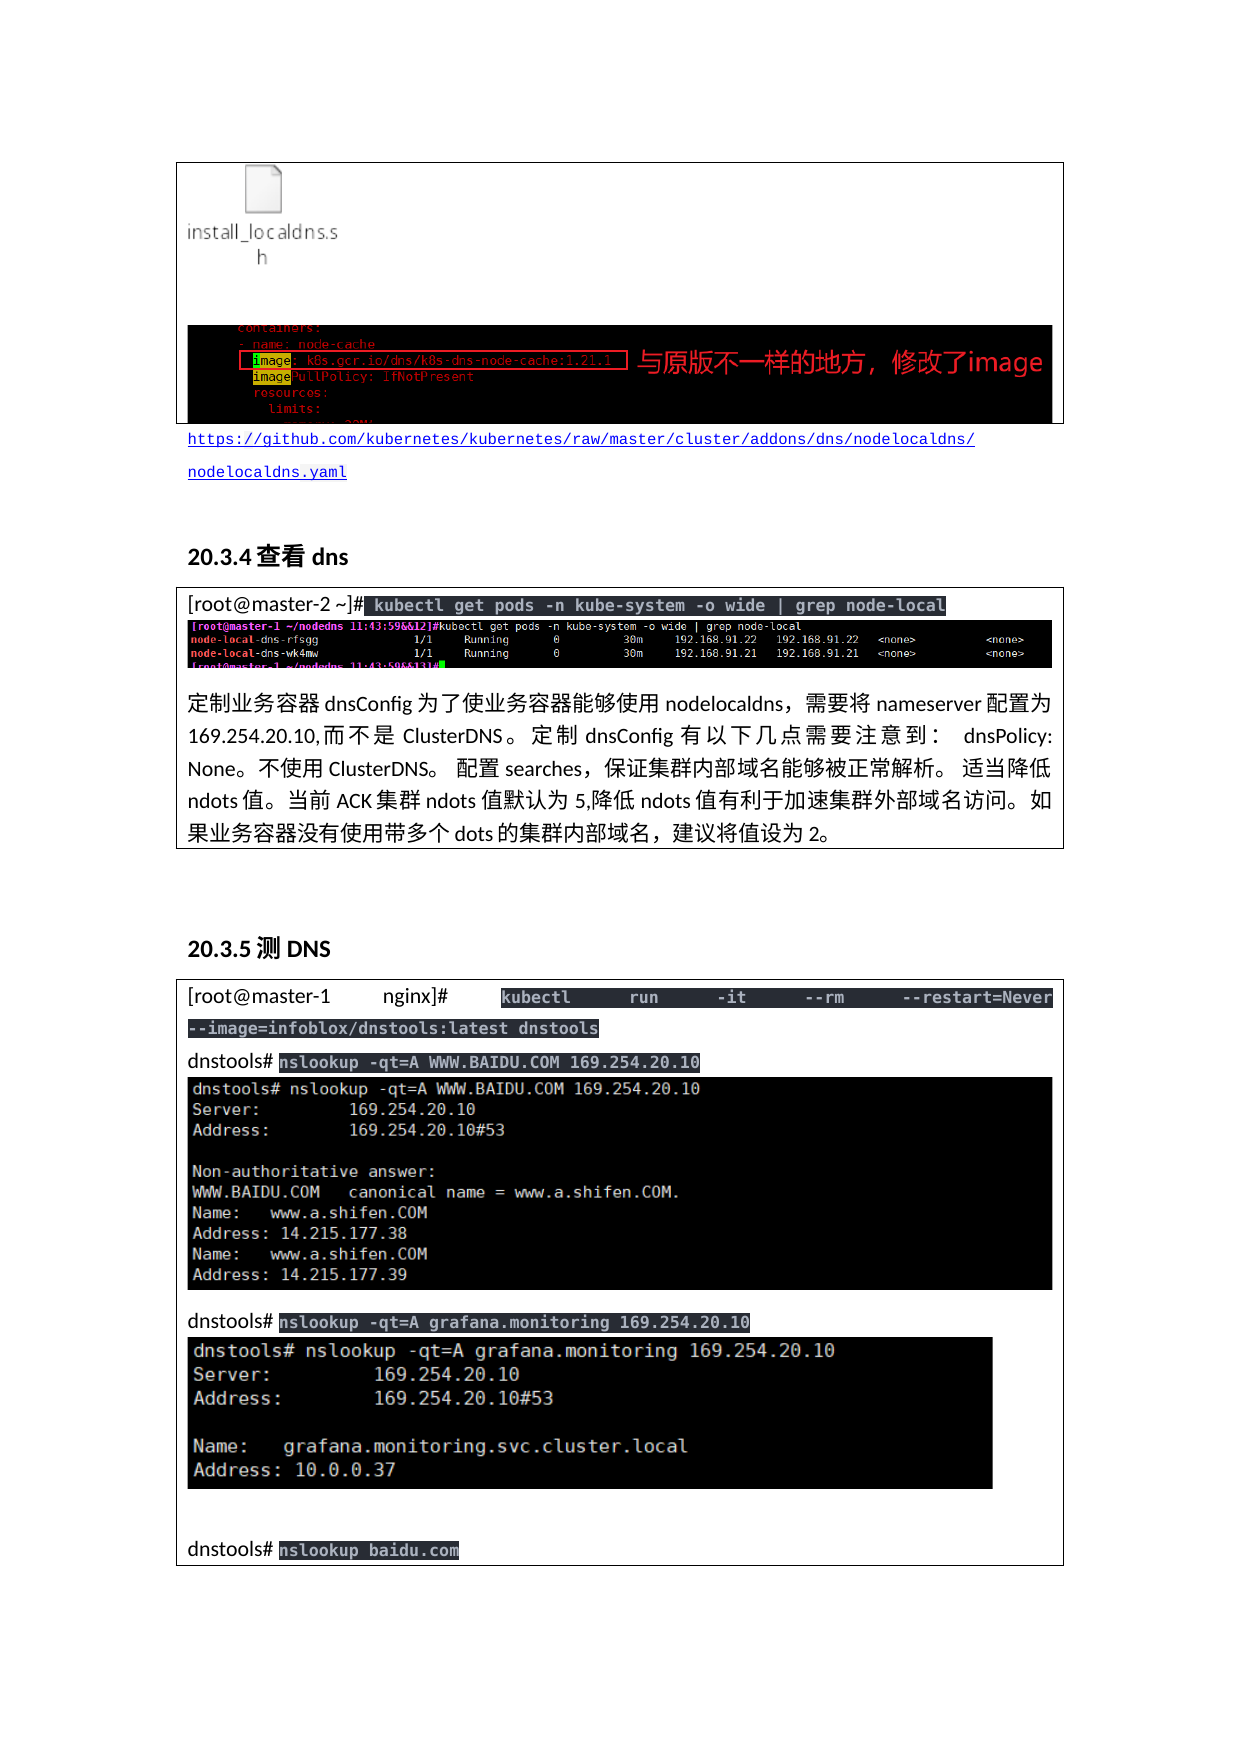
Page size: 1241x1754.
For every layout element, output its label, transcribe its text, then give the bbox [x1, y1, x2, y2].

picture [187, 1077, 1053, 1290]
table_header [root@master-2 ~]# kubectl get pods -n kube-system -o wide | grep node-local 定制业务容器dnsConfig 为了使业务容器能够使用nodelocaldns，需要将nameserver配置为169.254.20.10,而不是ClusterDNS。定制dnsConfig有以下几点需要注意到： dnsPolicy: None。不使用ClusterDNS。 配置searches，保证集群内部域名能够被正常解析。 适当降低ndots值。当前ACK集群ndots值默认为5,降低ndots值有利于加速集群外部域名访问。如果业务容器没有使用带多个dots的集群内部域名，建议将值设为2。 [177, 588, 1063, 848]
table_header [177, 980, 1063, 1565]
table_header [177, 163, 1063, 423]
text 20.3.5测DNS [187, 914, 1053, 979]
picture [187, 620, 1052, 668]
text https://github.com/kubernetes/kubernetes/raw/master/cluster/addons/dns/nodelocaldns/nodelocaldns.yaml [187, 424, 1053, 489]
picture [187, 325, 1053, 423]
picture [187, 1337, 993, 1489]
text 20.3.4查看dns [187, 522, 1053, 587]
